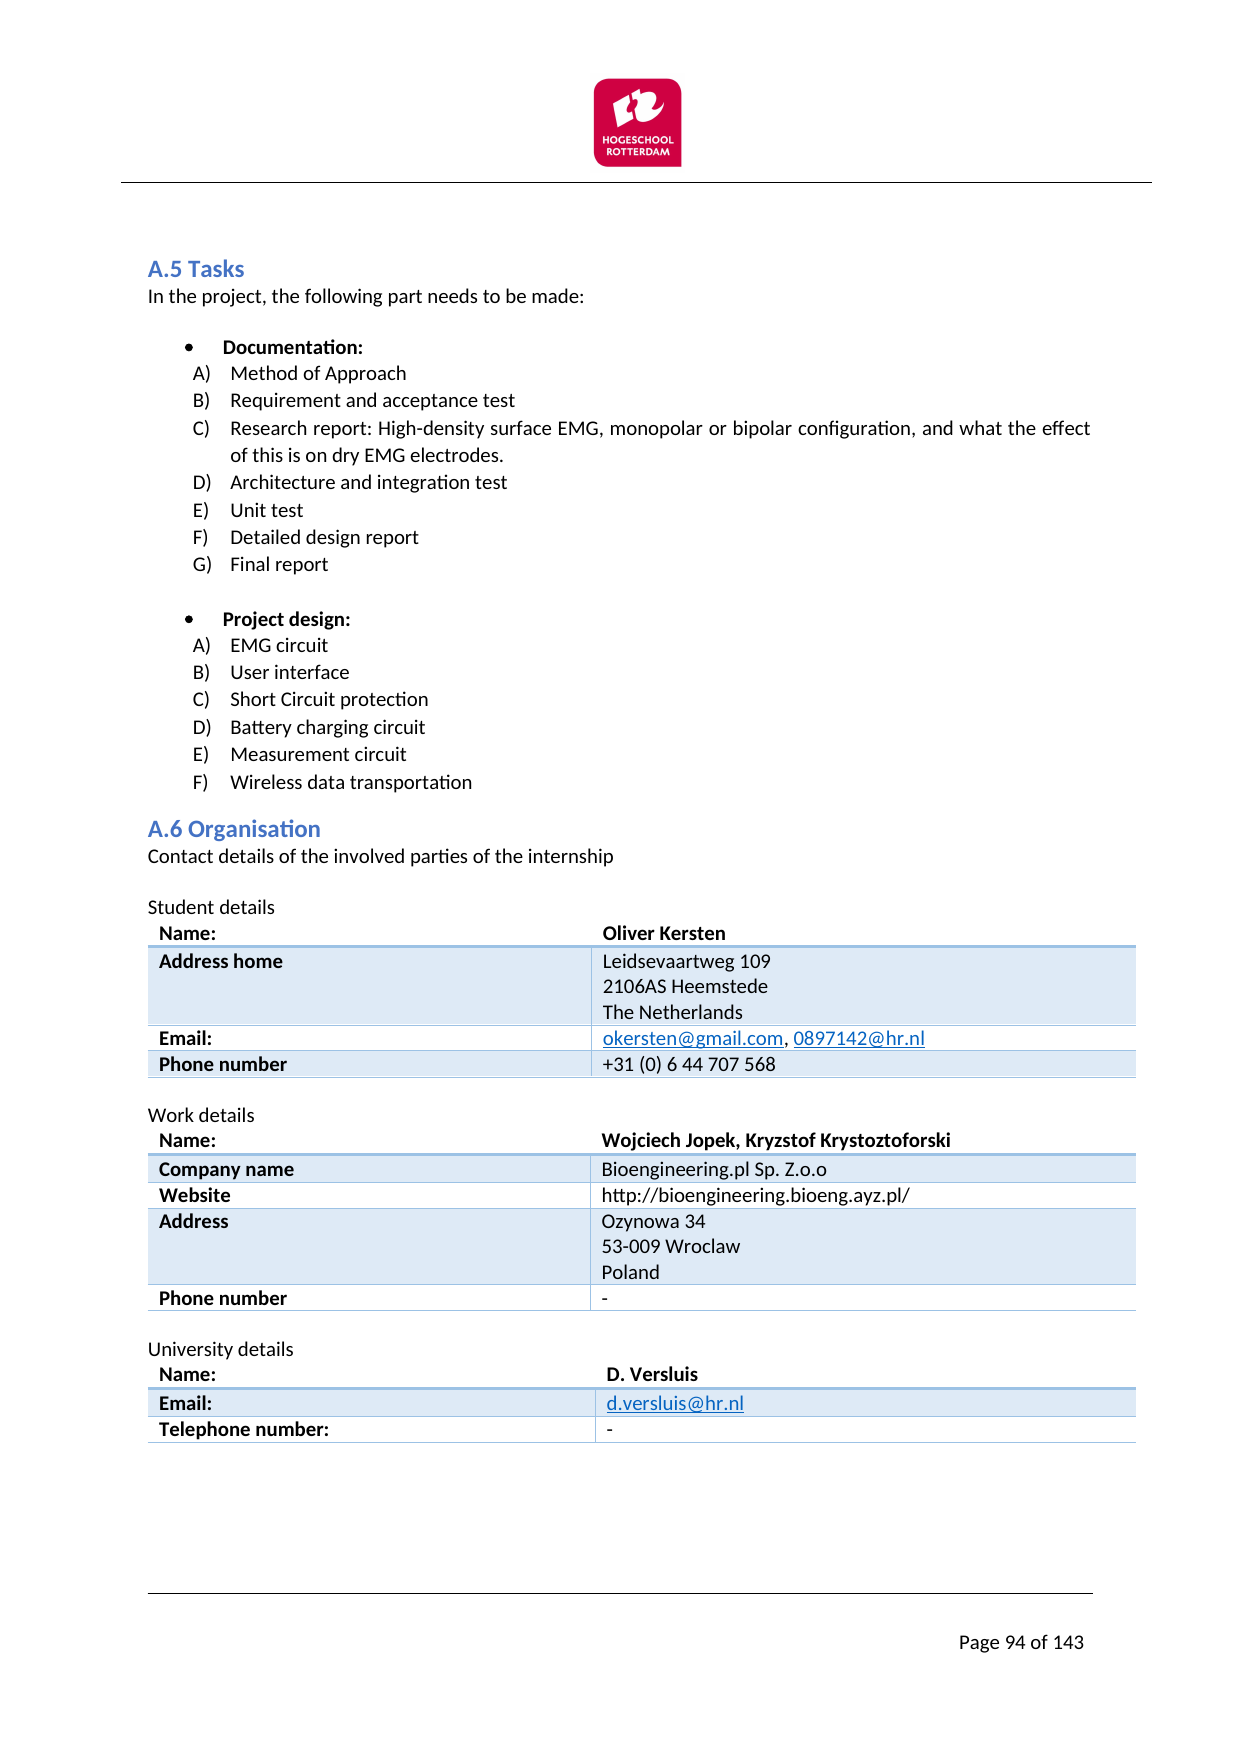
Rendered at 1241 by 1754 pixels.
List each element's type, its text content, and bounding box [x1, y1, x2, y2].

list Battery charging circuit [193, 714, 1093, 739]
table_header D. Versluis [595, 1362, 1136, 1387]
table_header Name: [148, 1128, 590, 1153]
picture [590, 73, 685, 173]
list Short Circuit protection [193, 687, 1093, 712]
table_cell Email: [148, 1390, 595, 1416]
table_header Oliver Kersten [591, 920, 1136, 945]
table_cell Address home [148, 948, 591, 1024]
list Measurement circuit [193, 741, 1093, 767]
table_cell Bioengineering.pl Sp. Z.o.o [591, 1156, 1136, 1182]
list Architecture and integration test [193, 469, 1093, 495]
table_cell Email: [148, 1026, 591, 1050]
table_cell Ozynowa 34 53-009 Wroclaw Poland [591, 1209, 1136, 1284]
list User interface [193, 659, 1093, 685]
table_cell Phone number [148, 1285, 590, 1310]
list EMG circuit [193, 632, 1093, 657]
table_cell Website [148, 1183, 590, 1208]
list Requirement and acceptance test [193, 387, 1093, 413]
table_cell Address [148, 1209, 590, 1284]
text Student details [148, 894, 1093, 920]
table_header Wojciech Jopek, Kryzstof Krystoztoforski [590, 1128, 1136, 1153]
table_header Name: [148, 920, 591, 945]
list Wireless data transportation [193, 769, 1093, 794]
table_cell Telephone number: [148, 1417, 595, 1442]
list Method of Approach [193, 360, 1093, 385]
text University details [148, 1336, 1093, 1362]
table_cell - [596, 1417, 1136, 1442]
list Research report: High-density surface EMG, monopolar or bipolar configuration, and what the effect of this is on dry EMG electrodes. [193, 415, 1093, 467]
subtitle A.5 Tasks [148, 253, 1093, 284]
text In the project, the following part needs to be made: [148, 284, 1093, 309]
list Documentation: [185, 334, 1093, 360]
text Work details [148, 1102, 1093, 1128]
table_cell - [591, 1285, 1136, 1310]
subtitle A.6 Organisation [148, 813, 1093, 843]
table_cell Company name [148, 1156, 590, 1182]
table_cell +31 (0) 6 44 707 568 [592, 1051, 1136, 1076]
text Contact details of the involved parties of the internship [148, 843, 1093, 869]
table_cell d.versluis@hr.nl [596, 1390, 1136, 1416]
table_cell Leidsevaartweg 109 2106AS Heemstede The Netherlands [592, 948, 1136, 1024]
table_cell Phone number [148, 1051, 591, 1076]
list Project design: [185, 606, 1093, 632]
list Final report [193, 552, 1093, 577]
table_header Name: [148, 1362, 595, 1387]
table_cell http://bioengineering.bioeng.ayz.pl/ [591, 1183, 1136, 1208]
list Unit test [193, 497, 1093, 522]
list Detailed design report [193, 524, 1093, 550]
table_cell okersten@gmail.com, 0897142@hr.nl [592, 1026, 1136, 1050]
